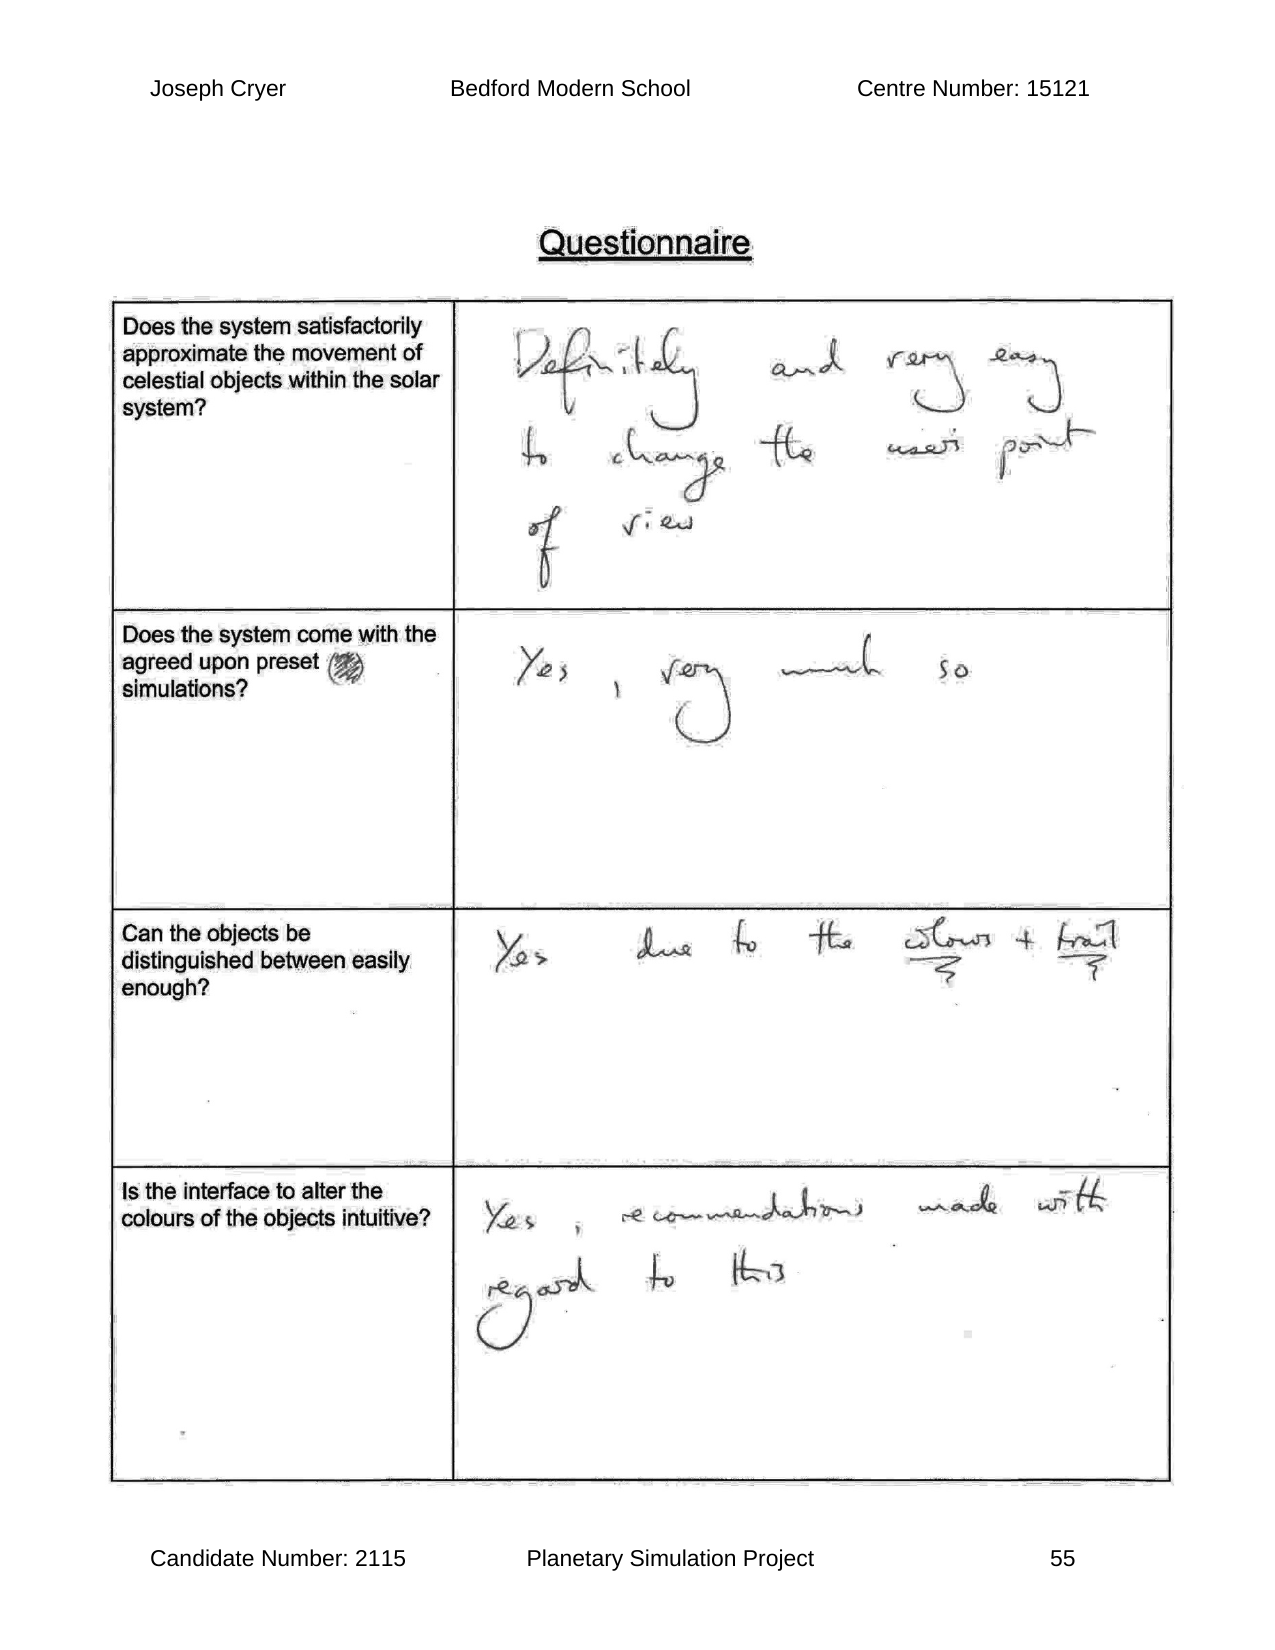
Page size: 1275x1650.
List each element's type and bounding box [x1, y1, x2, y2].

picture [91, 195, 1184, 1498]
